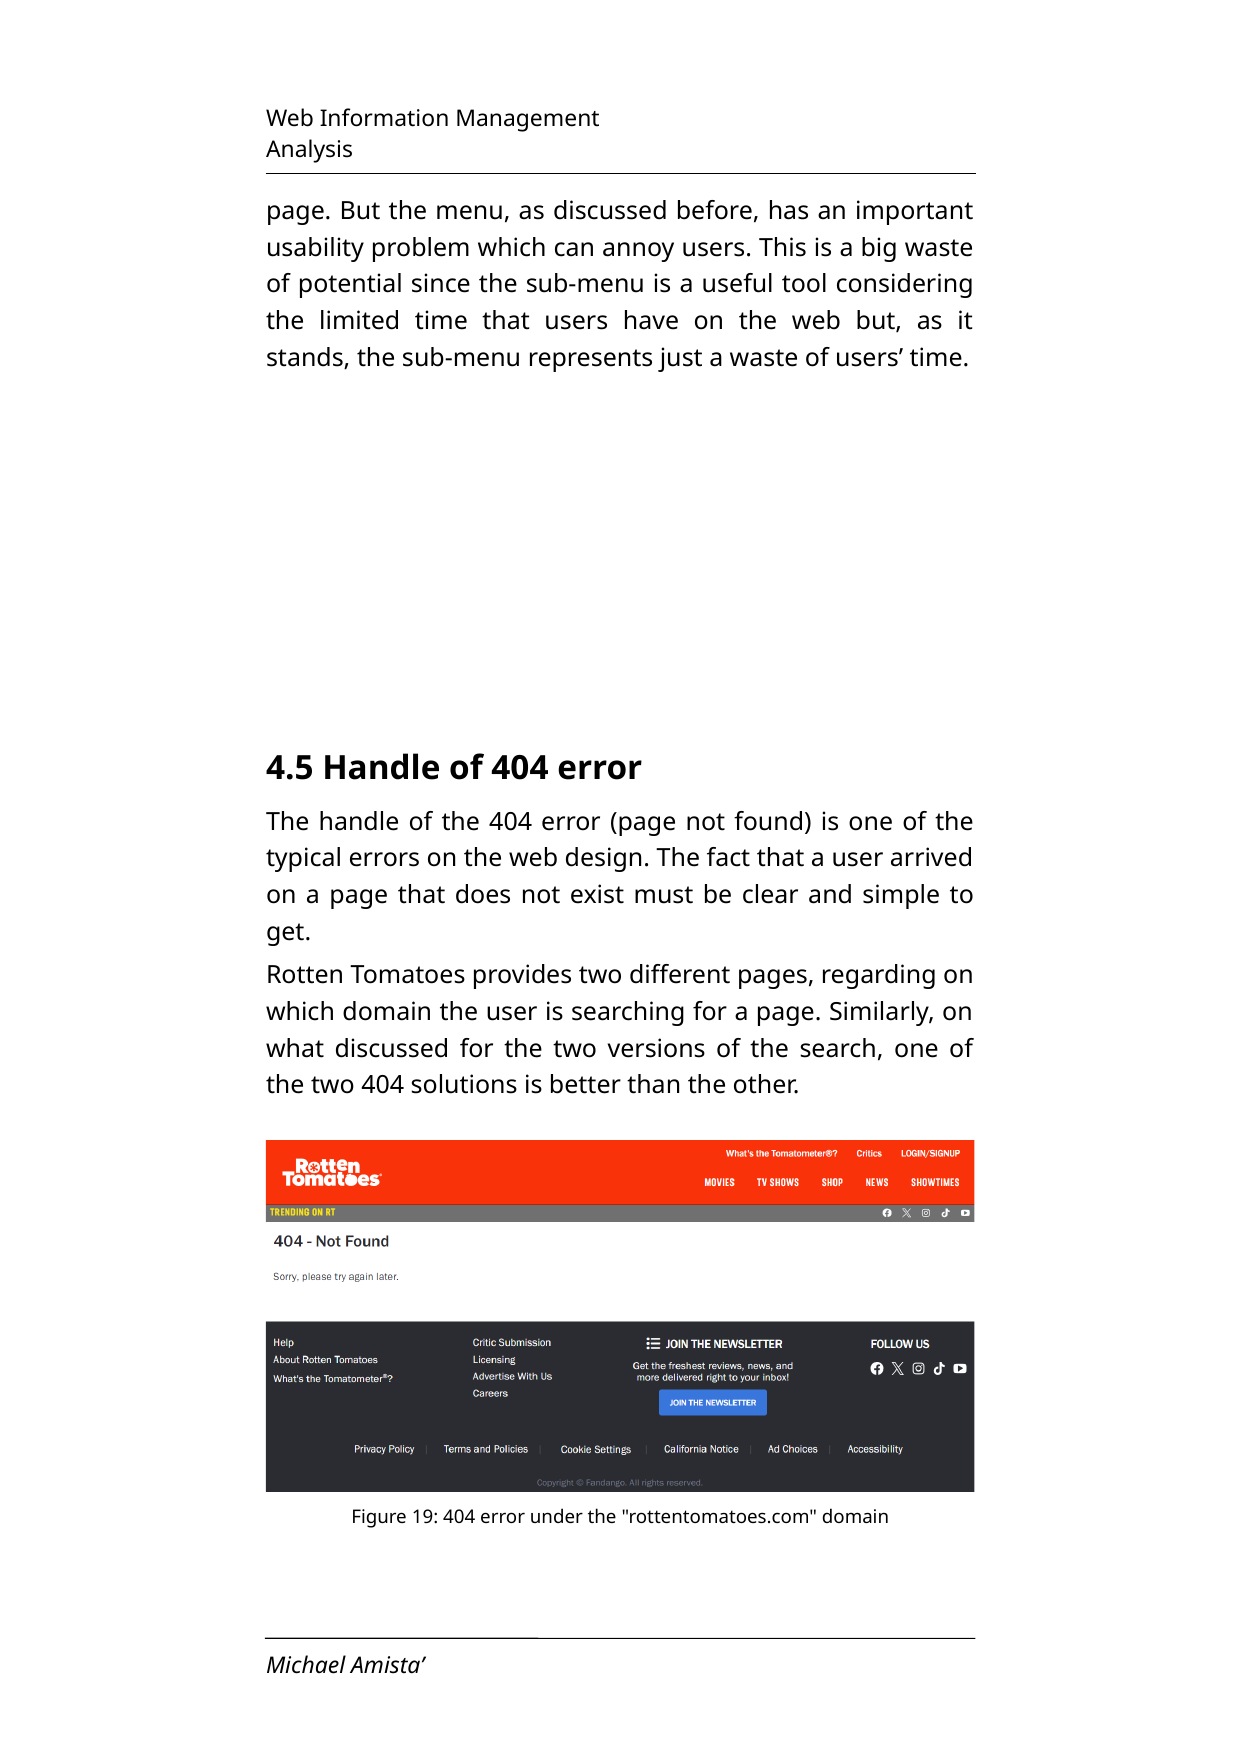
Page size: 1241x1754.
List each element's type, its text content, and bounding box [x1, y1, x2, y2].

text The handle of the 404 error (page not found) is one of the typical errors on the web design. The fact that a user arrived on a page that does not exist must be clear and simple to get. [266, 803, 974, 948]
picture [265, 1140, 975, 1492]
text Rotten Tomatoes provides two different pages, regarding on which domain the user is searching for a page. Similarly, on what discussed for the two versions of the search, one of the two 404 solutions is better than the other. [266, 957, 974, 1101]
subtitle 4.5 Handle of 404 error [266, 744, 974, 789]
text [266, 192, 974, 373]
text Figure 19: 404 error under the "rottentomatoes.com" domain [266, 1504, 974, 1529]
